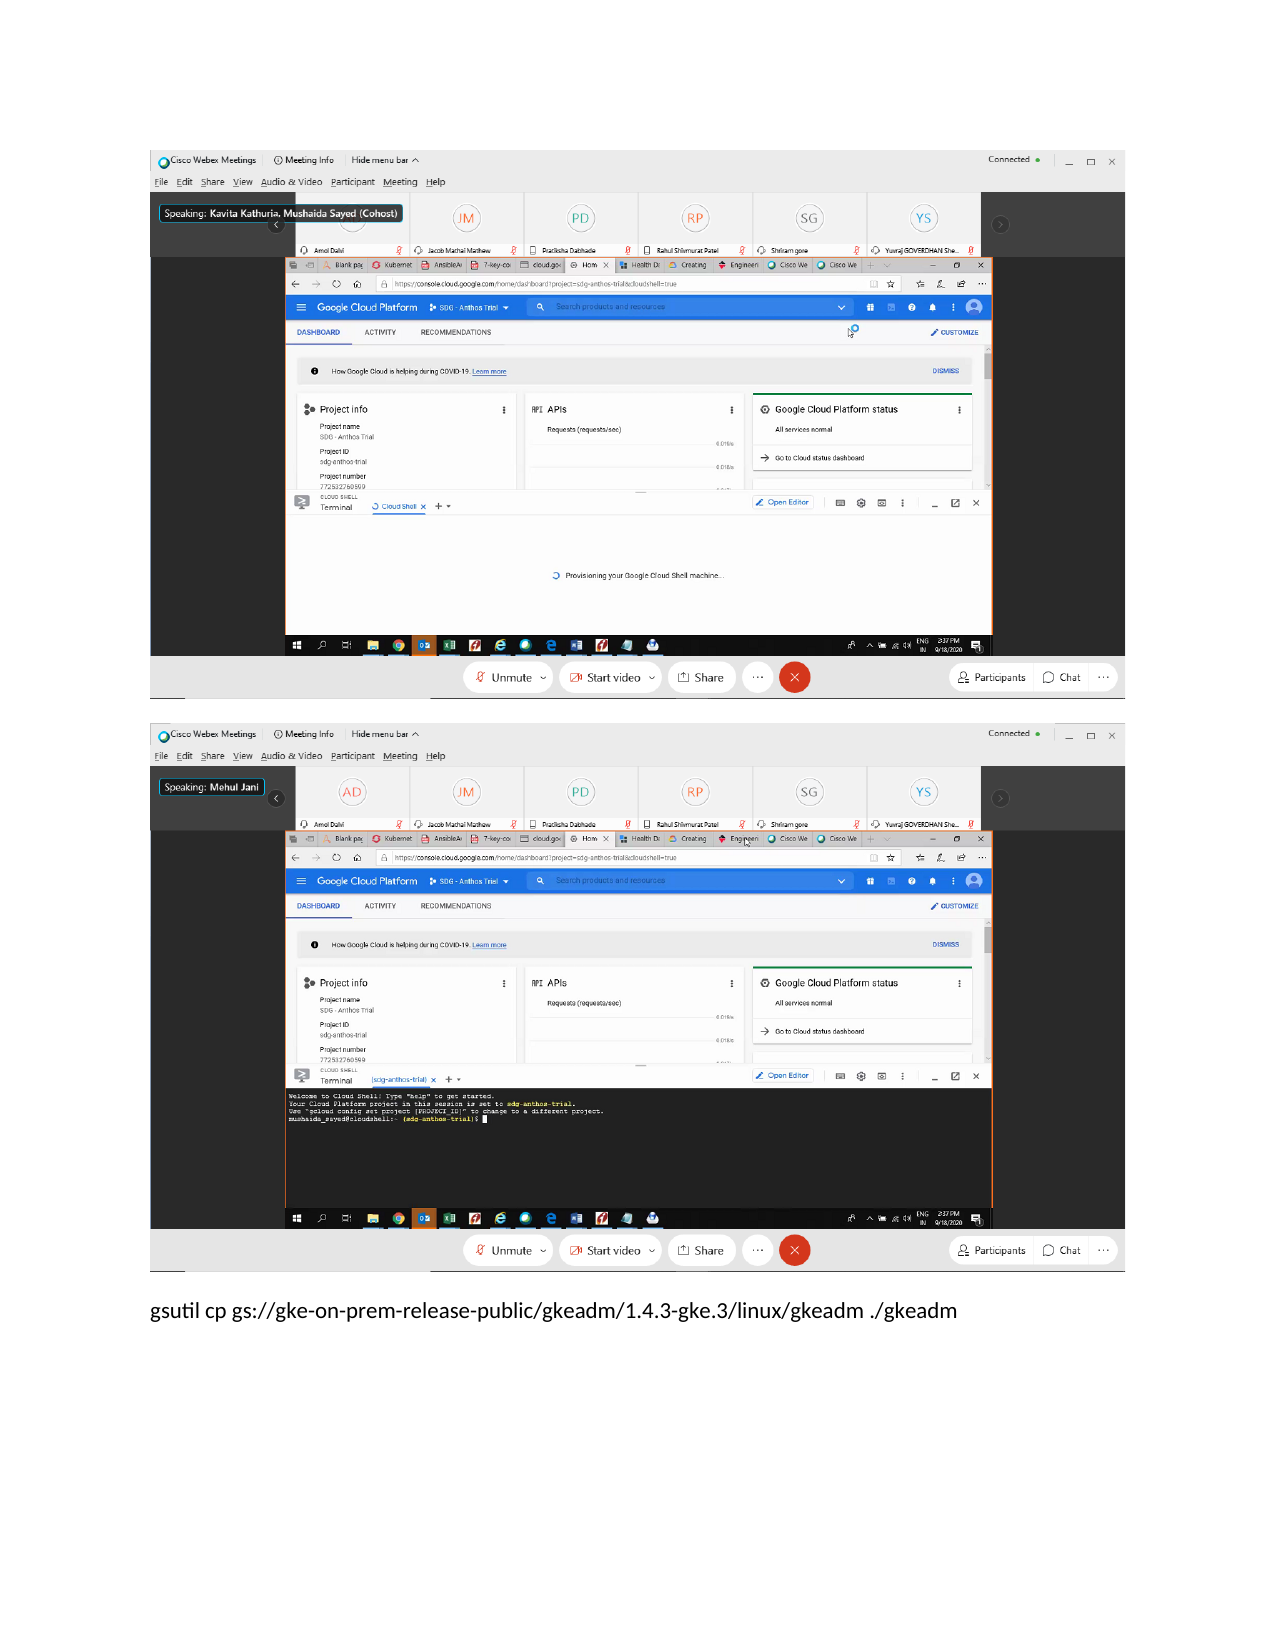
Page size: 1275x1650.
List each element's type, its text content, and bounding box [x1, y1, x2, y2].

picture [150, 150, 1125, 699]
picture [150, 723, 1125, 1272]
text gsutil cp gs://gke-on-prem-release-public/gkeadm/1.4.3-gke.3/linux/gkeadm ./gkeadm [150, 1296, 1125, 1324]
